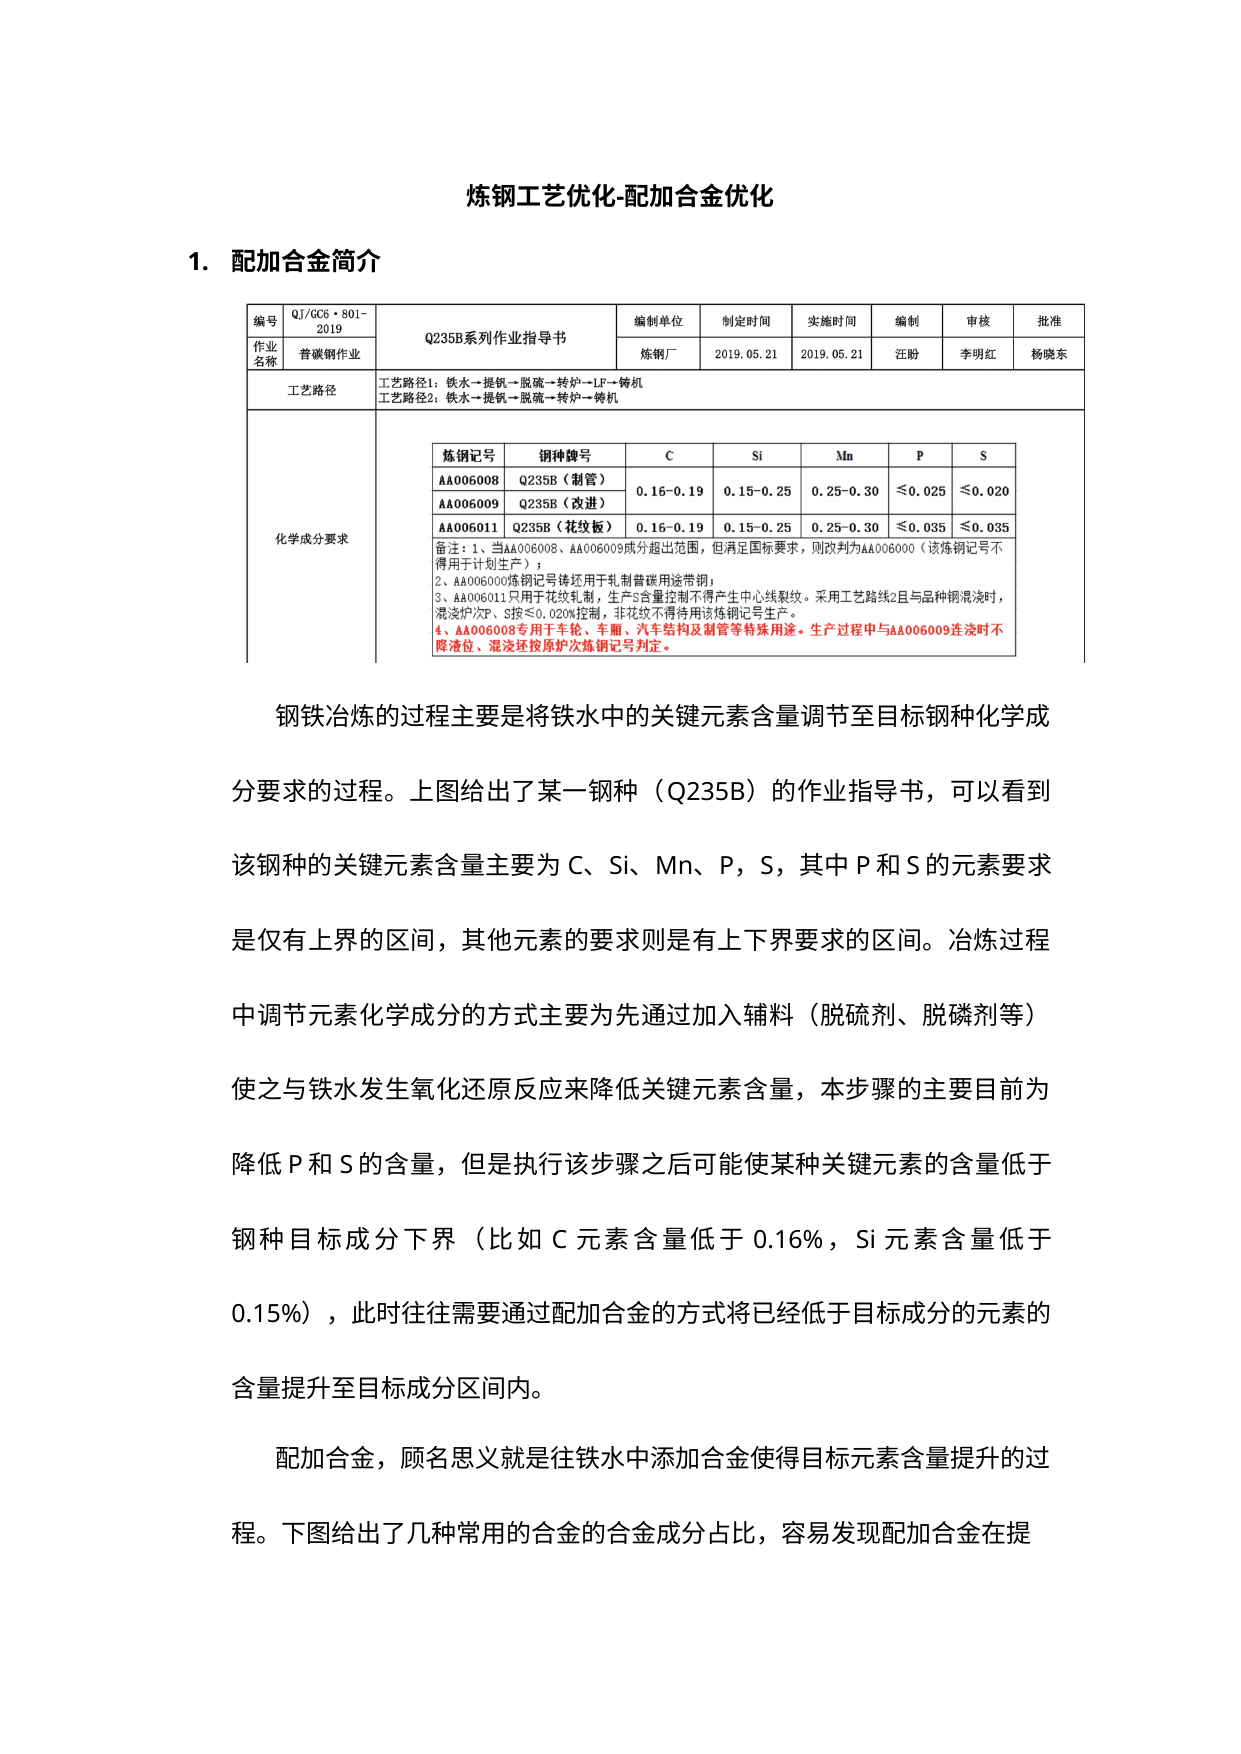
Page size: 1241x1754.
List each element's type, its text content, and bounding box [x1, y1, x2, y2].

list 配加合金简介 [187, 227, 1053, 292]
text 炼钢工艺优化-配加合金优化 [187, 162, 1053, 227]
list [231, 1424, 1053, 1564]
picture [231, 292, 1096, 663]
list 钢铁冶炼的过程主要是将铁水中的关键元素含量调节至目标钢种化学成分要求的过程。上图给出了某一钢种（Q235B）的作业指导书，可以看到该钢种的关键元素含量主要为C、Si、Mn、P，S，其中P和S的元素要求是仅有上界的区间，其他元素的要求则是有上下界要求的区间。冶炼过程中调节元素化学成分的方式主要为先通过加入辅料（脱硫剂、脱磷剂等）使之与铁水发生氧化还原反应来降低关键元素含量，本步骤的主要目前为降低P和S的含量，但是执行该步骤之后可能使某种关键元素的含量低于钢种目标成分下界（比如C元素含量低于0.16%，Si元素含量低于0.15%），此时往往需要通过配加合金的方式将已经低于目标成分的元素的含量提升至目标成分区间内。 [231, 682, 1053, 1419]
